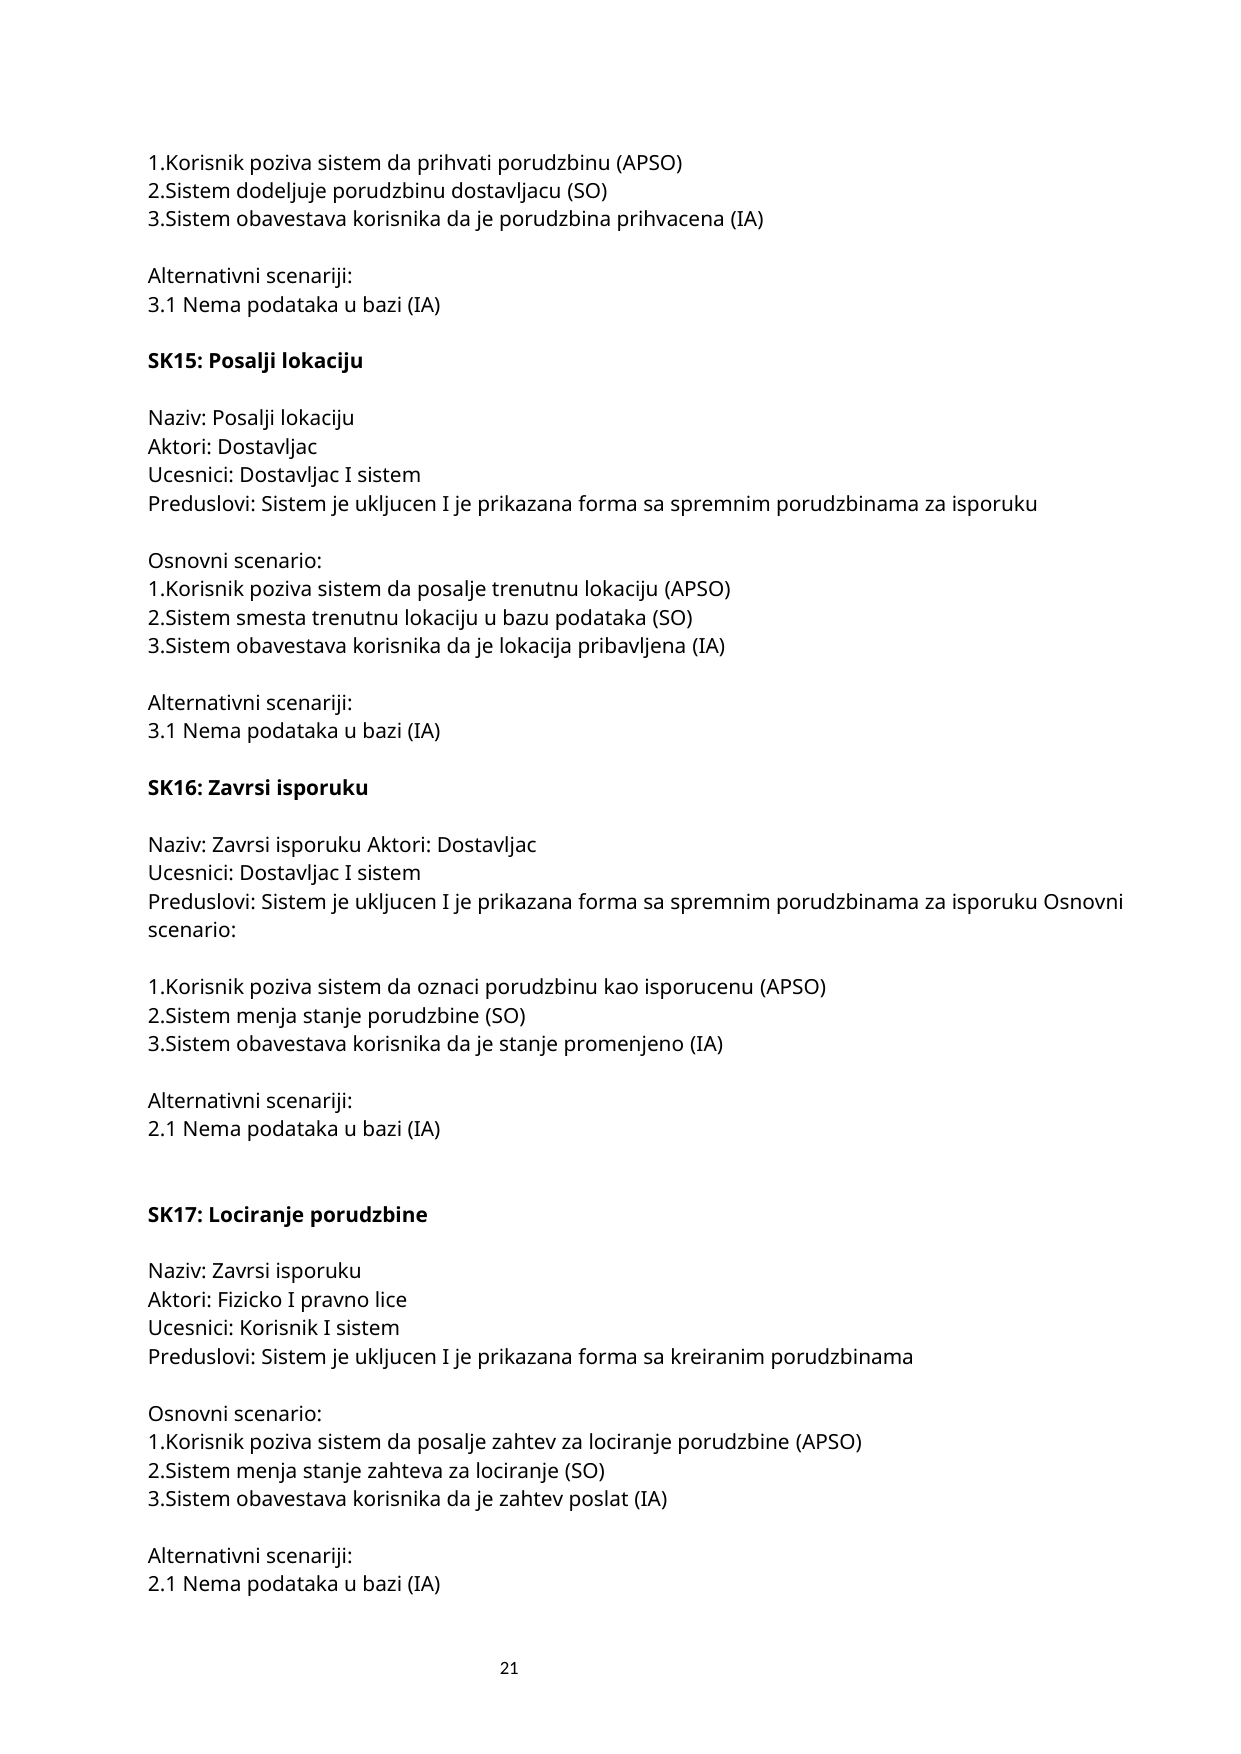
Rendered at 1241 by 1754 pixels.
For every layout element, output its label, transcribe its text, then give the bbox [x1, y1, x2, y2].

text Aktori: Fizicko I pravno lice [148, 1285, 1152, 1313]
text Naziv: Posalji lokaciju [148, 403, 1152, 432]
text Osnovni scenario: [148, 1399, 1152, 1427]
text 3.1 Nema podataka u bazi (IA) [148, 716, 1152, 745]
text Naziv: Zavrsi isporuku [148, 1257, 1152, 1285]
text 3.1 Nema podataka u bazi (IA) [148, 290, 1152, 318]
text 3.Sistem obavestava korisnika da je zahtev poslat (IA) [148, 1484, 1152, 1513]
text 3.Sistem obavestava korisnika da je lokacija pribavljena (IA) [148, 631, 1152, 659]
text Preduslovi: Sistem je ukljucen I je prikazana forma sa spremnim porudzbinama za isporuku Osnovni scenario: [148, 887, 1152, 944]
text 2.1 Nema podataka u bazi (IA) [148, 1114, 1152, 1143]
text Alternativni scenariji: [148, 688, 1152, 716]
text SK17: Lociranje porudzbine [148, 1200, 1152, 1228]
text Preduslovi: Sistem je ukljucen I je prikazana forma sa kreiranim porudzbinama [148, 1342, 1152, 1370]
text Preduslovi: Sistem je ukljucen I je prikazana forma sa spremnim porudzbinama za isporuku [148, 489, 1152, 517]
text 3.Sistem obavestava korisnika da je porudzbina prihvacena (IA) [148, 204, 1152, 233]
text Ucesnici: Dostavljac I sistem [148, 858, 1152, 887]
text 2.Sistem dodeljuje porudzbinu dostavljacu (SO) [148, 176, 1152, 204]
text 2.Sistem smesta trenutnu lokaciju u bazu podataka (SO) [148, 603, 1152, 631]
text 1.Korisnik poziva sistem da posalje zahtev za lociranje porudzbine (APSO) [148, 1427, 1152, 1456]
text 2.Sistem menja stanje porudzbine (SO) [148, 1001, 1152, 1029]
text Alternativni scenariji: [148, 261, 1152, 290]
text Naziv: Zavrsi isporuku Aktori: Dostavljac [148, 830, 1152, 858]
text 2.Sistem menja stanje zahteva za lociranje (SO) [148, 1456, 1152, 1484]
text Alternativni scenariji: [148, 1541, 1152, 1569]
text Osnovni scenario: [148, 546, 1152, 574]
text Ucesnici: Korisnik I sistem [148, 1313, 1152, 1342]
text 1.Korisnik poziva sistem da prihvati porudzbinu (APSO) [148, 148, 1152, 176]
text SK16: Zavrsi isporuku [148, 773, 1152, 802]
text Alternativni scenariji: [148, 1086, 1152, 1114]
text 3.Sistem obavestava korisnika da je stanje promenjeno (IA) [148, 1029, 1152, 1058]
text SK15: Posalji lokaciju [148, 347, 1152, 375]
text 1.Korisnik poziva sistem da oznaci porudzbinu kao isporucenu (APSO) [148, 972, 1152, 1001]
text Aktori: Dostavljac [148, 432, 1152, 460]
text 1.Korisnik poziva sistem da posalje trenutnu lokaciju (APSO) [148, 574, 1152, 603]
text Ucesnici: Dostavljac I sistem [148, 460, 1152, 489]
text 2.1 Nema podataka u bazi (IA) [148, 1569, 1152, 1598]
